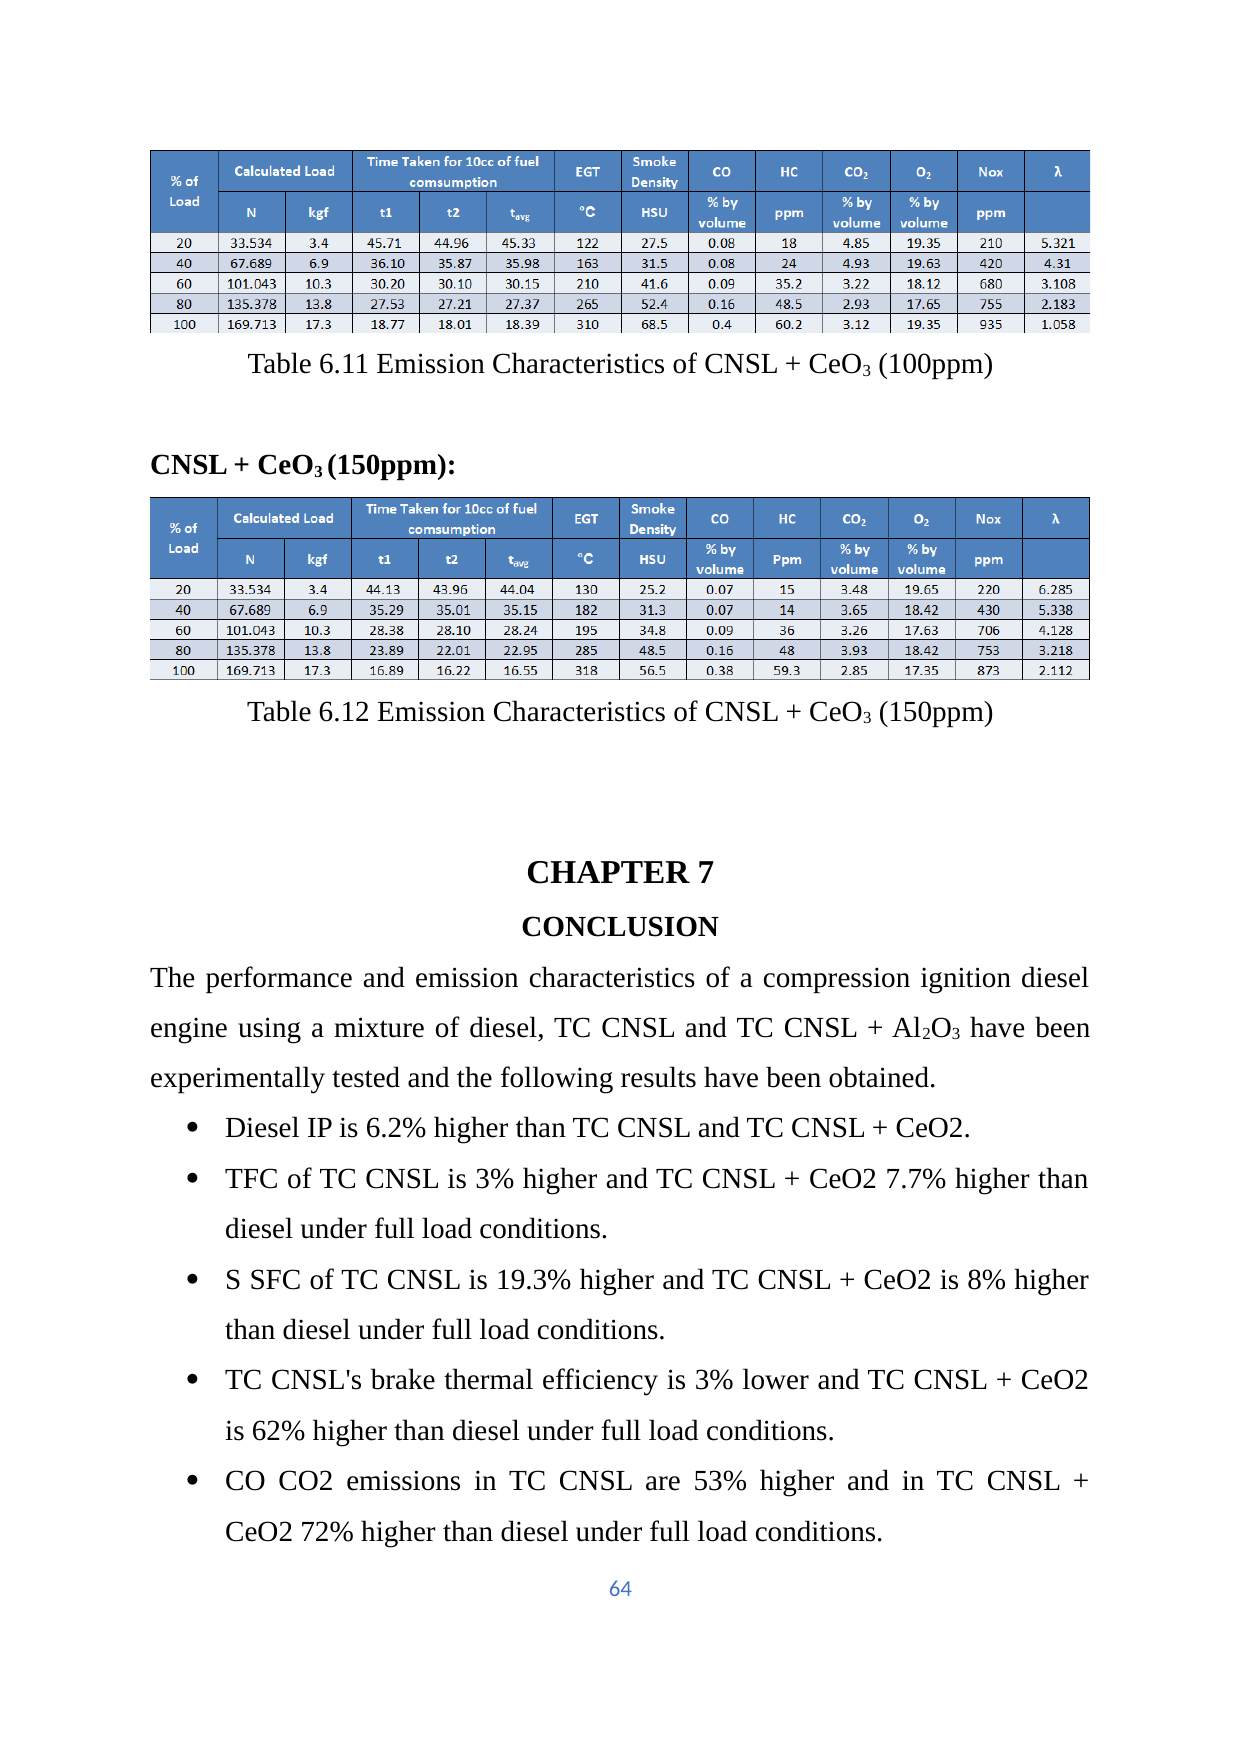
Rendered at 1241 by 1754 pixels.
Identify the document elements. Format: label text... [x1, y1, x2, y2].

text CHAPTER 7 [150, 852, 1090, 890]
text Table 6.11 Emission Characteristics of CNSL + CeO3 (100ppm) [150, 347, 1090, 380]
text Table 6.12 Emission Characteristics of CNSL + CeO3 (150ppm) [150, 694, 1090, 727]
text CONCLUSION [150, 909, 1090, 943]
picture [150, 150, 1091, 333]
list TFC of TC CNSL is 3% higher and TC CNSL + CeO2 7.7% higher than diesel under full load conditions. [187, 1161, 1090, 1245]
list S SFC of TC CNSL is 19.3% higher and TC CNSL + CeO2 is 8% higher than diesel under full load conditions. [187, 1262, 1090, 1346]
text The performance and emission characteristics of a compression ignition diesel engine using a mixture of diesel, TC CNSL and TC CNSL + Al2O3 have been experimentally tested and the following results have been obtained. [150, 960, 1090, 1094]
list CO CO2 emissions in TC CNSL are 53% higher and in TC CNSL + CeO2 72% higher than diesel under full load conditions. [187, 1463, 1090, 1547]
list Diesel IP is 6.2% higher than TC CNSL and TC CNSL + CeO2. [187, 1111, 1090, 1144]
picture [150, 497, 1091, 680]
text CNSL + CeO3 (150ppm): [150, 447, 1090, 481]
list TC CNSL's brake thermal efficiency is 3% lower and TC CNSL + CeO2 is 62% higher than diesel under full load conditions. [187, 1362, 1090, 1446]
